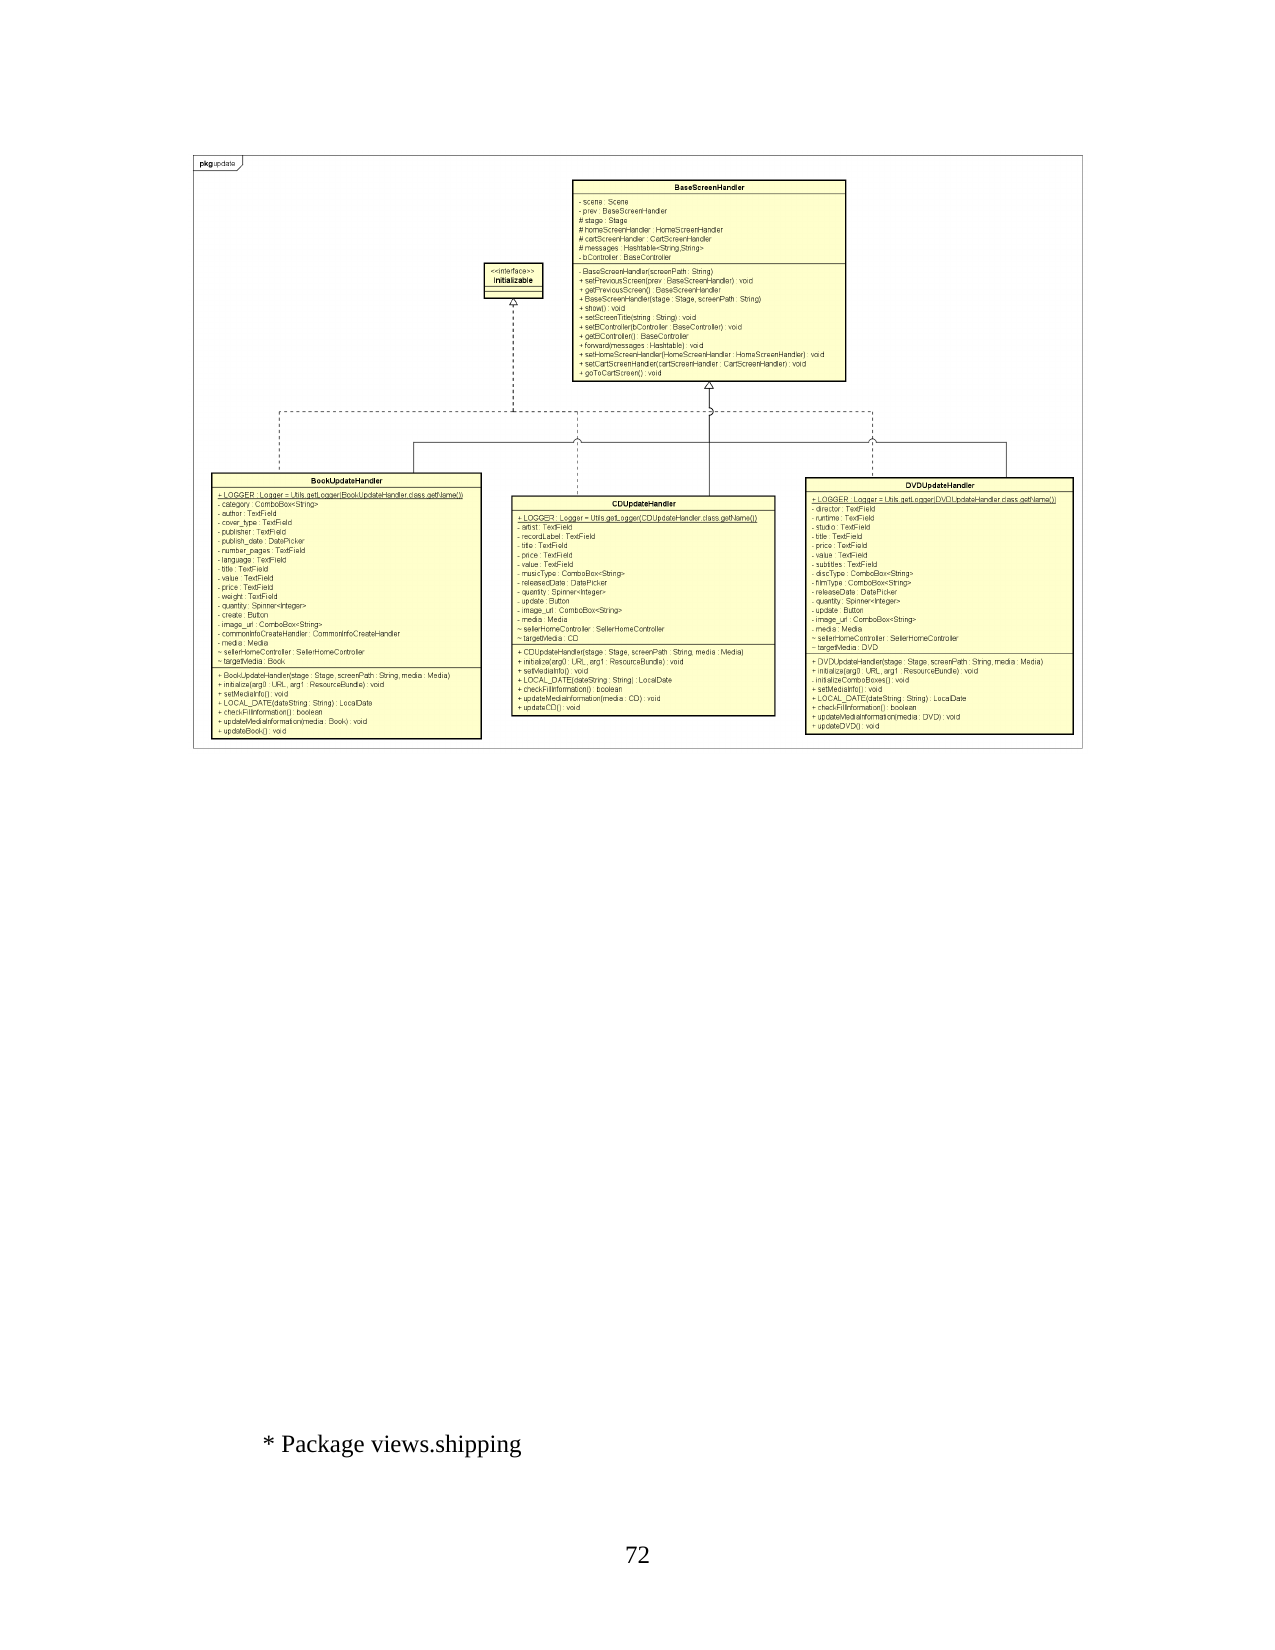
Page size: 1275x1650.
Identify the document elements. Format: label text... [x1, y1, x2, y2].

picture [187, 150, 1088, 754]
text * Package views.shipping [187, 1429, 1087, 1458]
